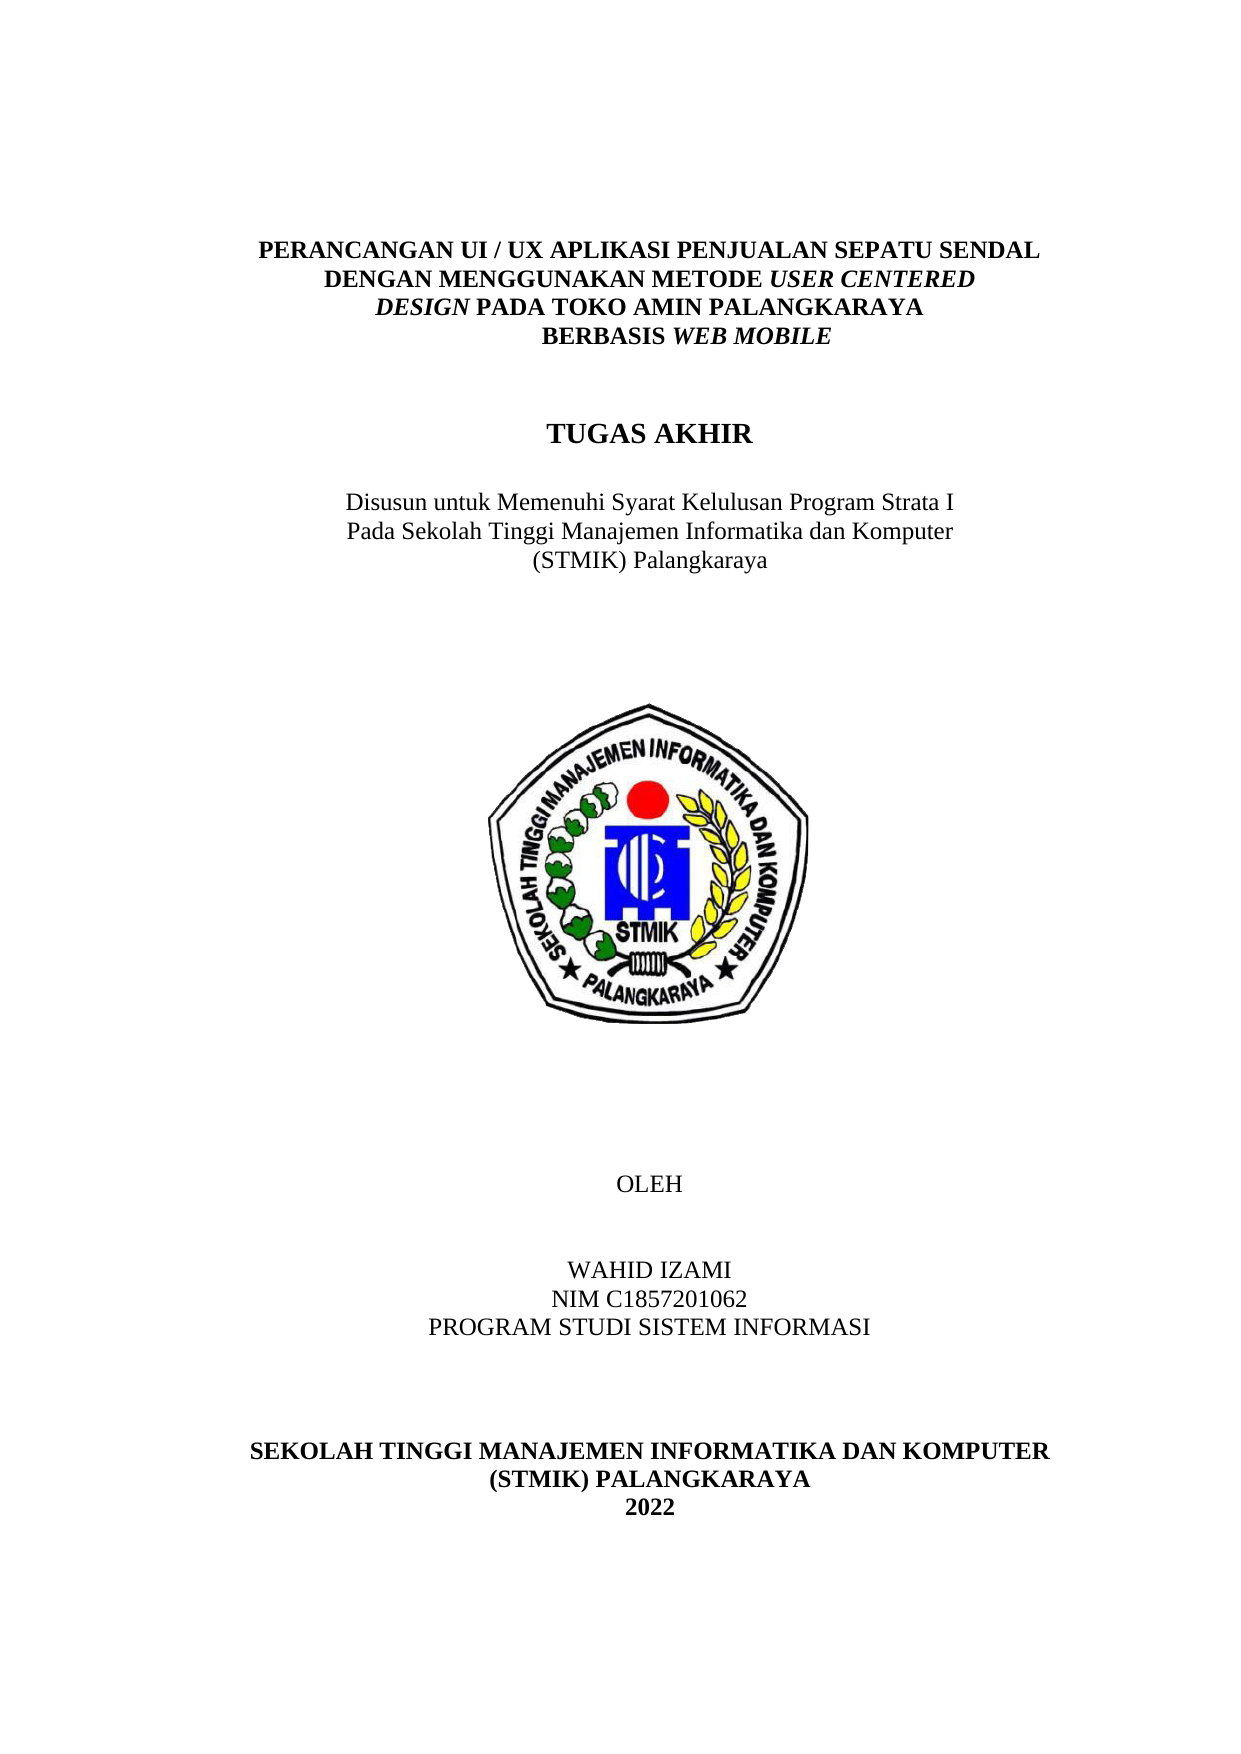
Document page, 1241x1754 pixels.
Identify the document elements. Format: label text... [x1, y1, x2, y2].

text NIM C1857201062 PROGRAM STUDI SISTEM INFORMASI [428, 1284, 872, 1341]
text Disusun untuk Memenuhi Syarat Kelulusan Program Strata I Pada Sekolah Tinggi Manajemen Informatika dan Komputer (STMIK) Palangkaraya [326, 487, 974, 574]
text TUGAS AKHIR [546, 416, 1090, 450]
text SEKOLAH TINGGI MANAJEMEN INFORMATIKA DAN KOMPUTER (STMIK) PALANGKARAYA [209, 1436, 1090, 1493]
text OLEH WAHID IZAMI [567, 1113, 733, 1283]
picture [487, 703, 809, 1024]
text BERBASIS WEB MOBILE [542, 321, 1090, 350]
text 2022 [325, 1493, 974, 1522]
